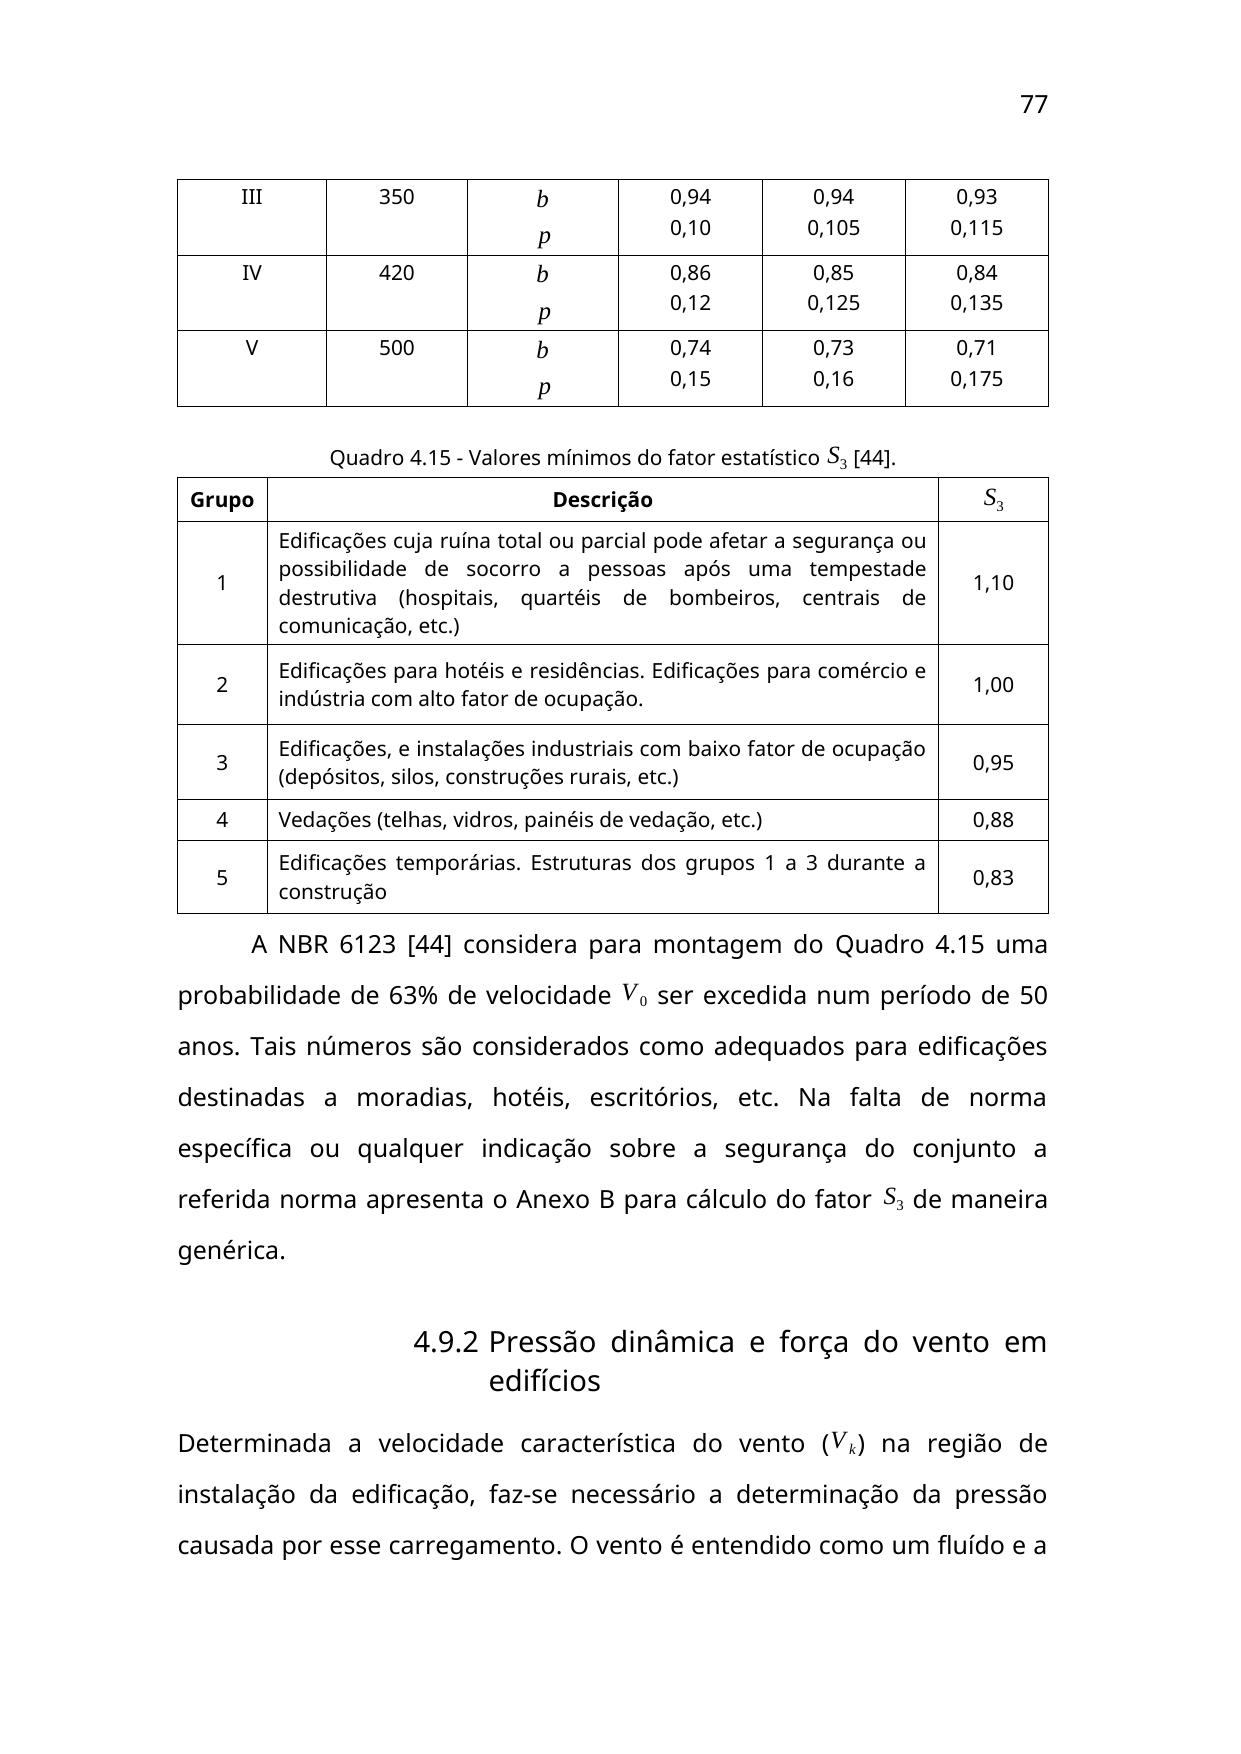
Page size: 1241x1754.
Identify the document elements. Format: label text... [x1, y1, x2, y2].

table_cell 420 [327, 256, 467, 330]
table_cell Edificações para hotéis e residências. Edificações para comércio e indústria com alto fator de ocupação. [268, 645, 938, 724]
table_cell [939, 478, 1048, 521]
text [177, 1425, 1048, 1562]
text A NBR 6123 [44] considera para montagem do Quadro 4.15 uma probabilidade de 63% de velocidade ser excedida num período de 50 anos. Tais números são considerados como adequados para edificações destinadas a moradias, hotéis, escritórios, etc. Na falta de norma específica ou qualquer indicação sobre a segurança do conjunto a referida norma apresenta o Anexo B para cálculo do fator de maneira genérica. [177, 926, 1048, 1267]
table_cell 3 [178, 725, 267, 799]
table_cell 0,93 0,115 [906, 180, 1048, 255]
table_cell [468, 180, 618, 255]
table_cell [468, 256, 618, 330]
table_cell 1,10 [939, 522, 1048, 644]
table_cell IV [178, 256, 326, 330]
table_cell [468, 331, 618, 406]
table_cell Descrição [268, 478, 938, 521]
table_cell 1,00 [939, 645, 1048, 724]
table_cell 0,73 0,16 [763, 331, 905, 406]
table_cell Edificações temporárias. Estruturas dos grupos 1 a 3 durante a construção [268, 841, 938, 913]
subtitle Pressão dinâmica e força do vento em edifícios [413, 1321, 1048, 1400]
table_cell 2 [178, 645, 267, 724]
table_cell Edificações cuja ruína total ou parcial pode afetar a segurança ou possibilidade de socorro a pessoas após uma tempestade destrutiva (hospitais, quartéis de bombeiros, centrais de comunicação, etc.) [268, 522, 938, 644]
table_header Quadro 4.15 - Valores mínimos do fator estatístico [44]. [177, 438, 1048, 477]
table_cell 0,85 0,125 [763, 256, 905, 330]
table_cell 0,71 0,175 [906, 331, 1048, 406]
table_cell 0,95 [939, 725, 1048, 799]
table_cell Grupo [178, 478, 267, 521]
table_cell 0,83 [939, 841, 1048, 913]
table_cell 0,88 [939, 800, 1048, 840]
table_cell 4 [178, 800, 267, 840]
table_cell 0,94 0,105 [763, 180, 905, 255]
table_cell 1 [178, 522, 267, 644]
table_cell Vedações (telhas, vidros, painéis de vedação, etc.) [268, 800, 938, 840]
table_cell 5 [178, 841, 267, 913]
table_cell V [178, 331, 326, 406]
table_cell Edificações, e instalações industriais com baixo fator de ocupação (depósitos, silos, construções rurais, etc.) [268, 725, 938, 799]
table_cell 0,94 0,10 [619, 180, 762, 255]
table_cell 500 [327, 331, 467, 406]
table_cell 350 [327, 180, 467, 255]
table_cell 0,86 0,12 [619, 256, 762, 330]
table_cell 0,74 0,15 [619, 331, 762, 406]
table_cell III [178, 180, 326, 255]
table_cell 0,84 0,135 [906, 256, 1048, 330]
